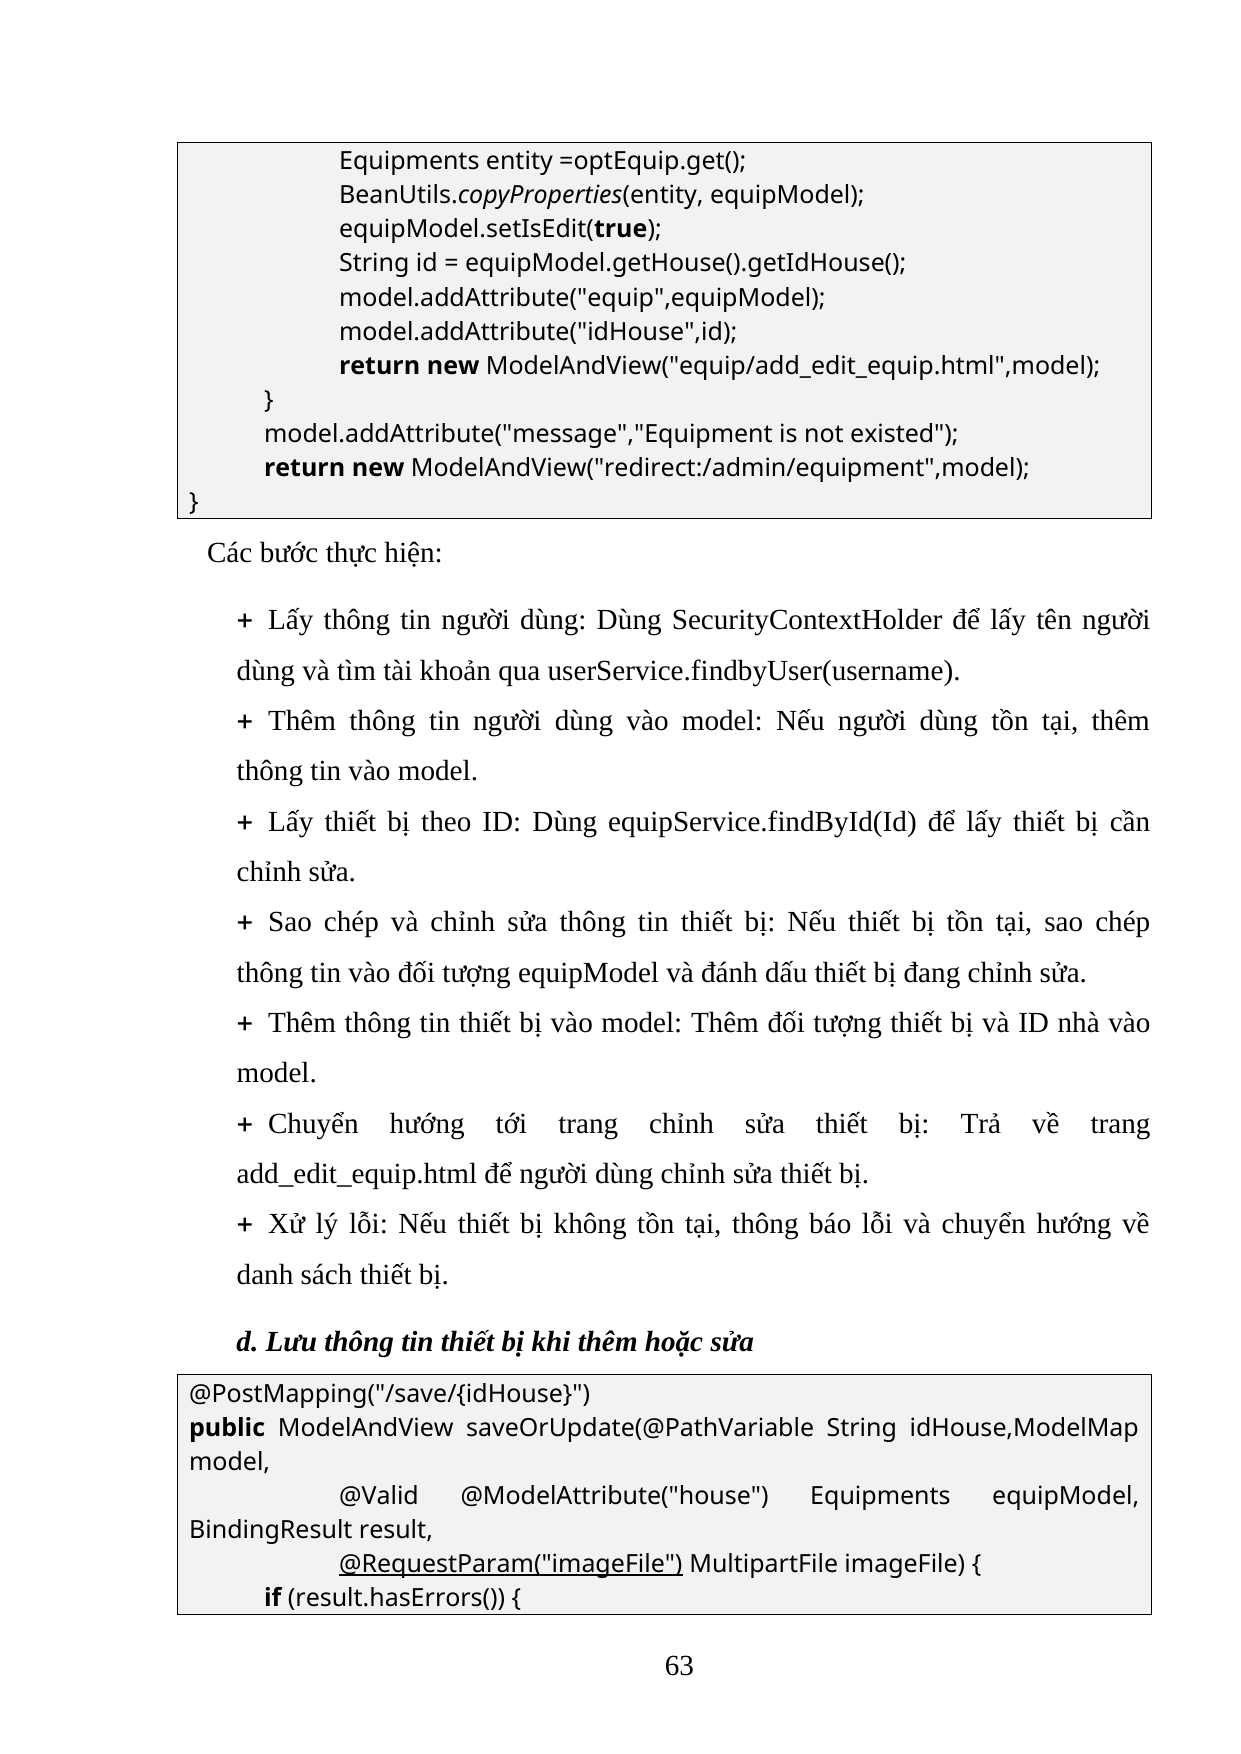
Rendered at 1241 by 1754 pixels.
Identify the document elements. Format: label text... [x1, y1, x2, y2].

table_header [178, 1375, 1151, 1614]
text Các bước thực hiện: [177, 535, 1152, 569]
text Chuyển hướng tới trang chỉnh sửa thiết bị: Trả về trang add_edit_equip.html để người dùng chỉnh sửa thiết bị. [236, 1106, 1152, 1190]
text Sao chép và chỉnh sửa thông tin thiết bị: Nếu thiết bị tồn tại, sao chép thông tin vào đối tượng equipModel và đánh dấu thiết bị đang chỉnh sửa. [236, 904, 1152, 988]
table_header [178, 143, 1151, 518]
text Thêm thông tin thiết bị vào model: Thêm đối tượng thiết bị và ID nhà vào model. [236, 1005, 1152, 1089]
text Thêm thông tin người dùng vào model: Nếu người dùng tồn tại, thêm thông tin vào model. [236, 703, 1152, 787]
list Lưu thông tin thiết bị khi thêm hoặc sửa [177, 1324, 1152, 1358]
text Lấy thiết bị theo ID: Dùng equipService.findById(Id) để lấy thiết bị cần chỉnh sửa. [236, 804, 1152, 888]
text Xử lý lỗi: Nếu thiết bị không tồn tại, thông báo lỗi và chuyển hướng về danh sách thiết bị. [236, 1207, 1152, 1291]
text Lấy thông tin người dùng: Dùng SecurityContextHolder để lấy tên người dùng và tìm tài khoản qua userService.findbyUser(username). [236, 602, 1152, 686]
